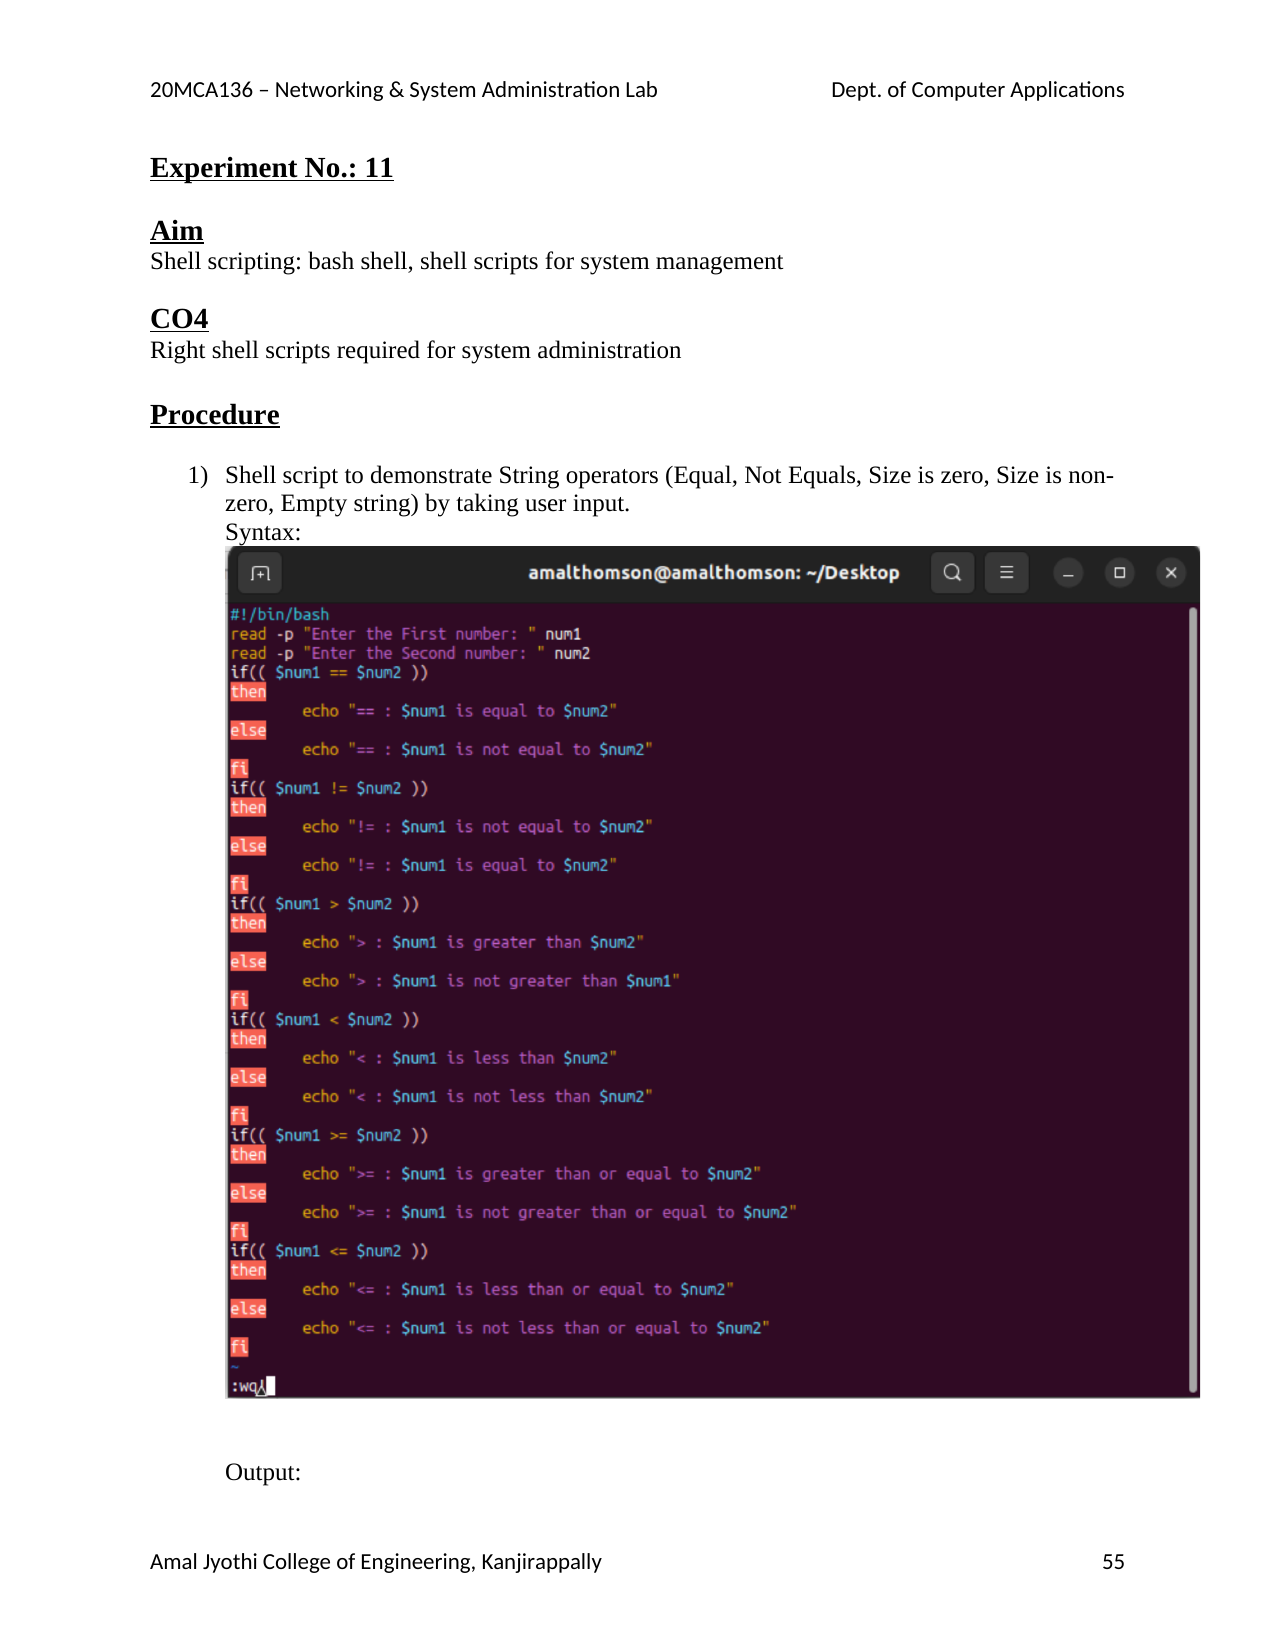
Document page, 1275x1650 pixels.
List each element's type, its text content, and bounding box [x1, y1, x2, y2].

text Procedure [150, 397, 1125, 431]
text Shell scripting: bash shell, shell scripts for system management [150, 246, 1125, 275]
text Experiment No.: 11 [150, 151, 1125, 184]
text Syntax: [225, 517, 1125, 546]
text Output: [225, 1457, 1125, 1485]
text CO4 [150, 302, 1125, 335]
text Aim [150, 213, 1125, 246]
list Shell script to demonstrate String operators (Equal, Not Equals, Size is zero, Size is non-zero, Empty string) by taking user input. [187, 460, 1125, 517]
text Right shell scripts required for system administration [150, 335, 1125, 364]
picture [225, 546, 1200, 1399]
